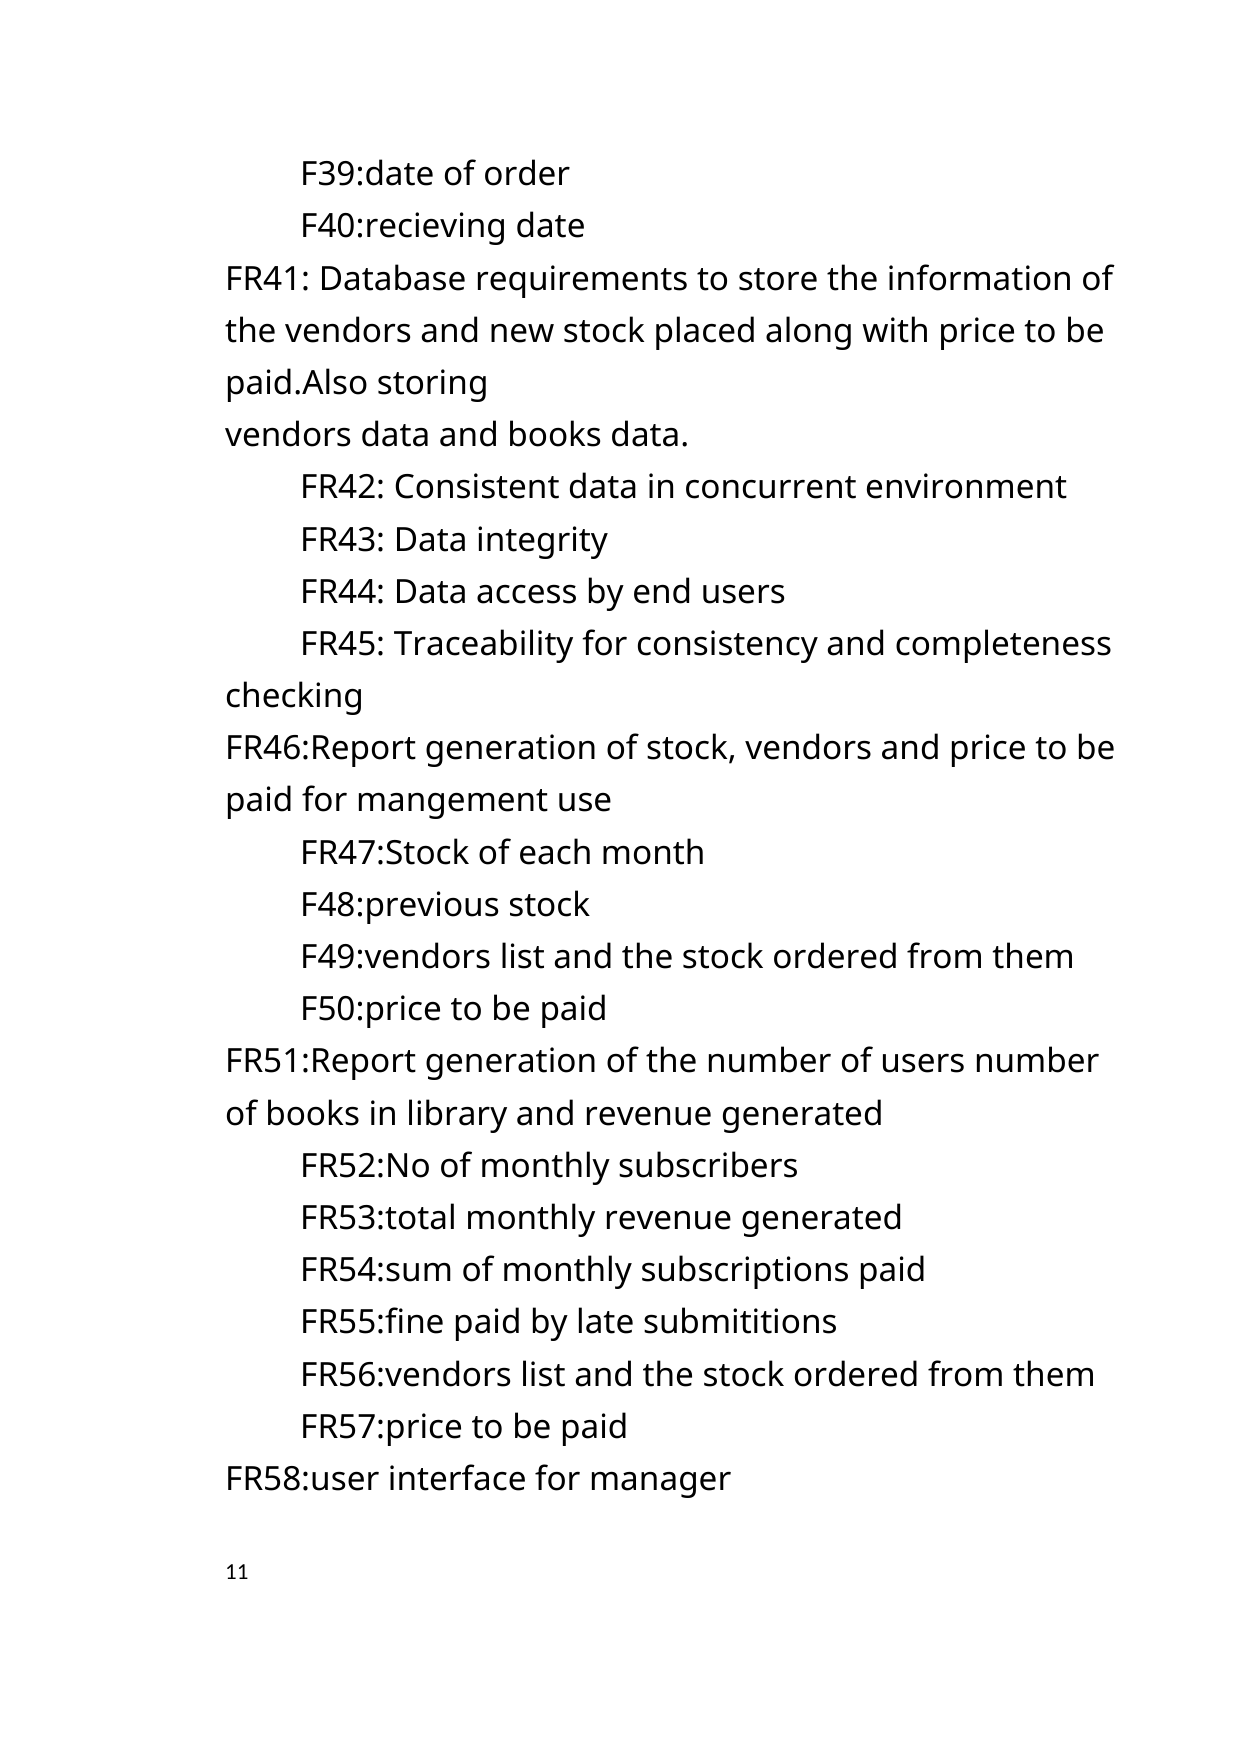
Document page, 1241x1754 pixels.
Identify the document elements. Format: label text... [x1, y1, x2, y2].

text FR56:vendors list and the stock ordered from them [225, 1350, 1125, 1396]
text F49:vendors list and the stock ordered from them [225, 933, 1125, 978]
text FR54:sum of monthly subscriptions paid [225, 1246, 1125, 1291]
text FR43: Data integrity [225, 515, 1125, 561]
text FR47:Stock of each month [225, 828, 1125, 874]
text F48:previous stock [225, 881, 1125, 926]
text F40:recieving date [225, 202, 1125, 248]
text FR52:No of monthly subscribers [225, 1142, 1125, 1187]
text vendors data and books data. [225, 411, 1125, 456]
text FR55:fine paid by late submititions [225, 1298, 1125, 1343]
text FR44: Data access by end users [225, 567, 1125, 613]
text FR53:total monthly revenue generated [225, 1194, 1125, 1239]
text FR42: Consistent data in concurrent environment [225, 463, 1125, 508]
text FR57:price to be paid [225, 1402, 1125, 1448]
text FR45: Traceability for consistency and completeness checking [225, 620, 1125, 717]
text FR58:user interface for manager [225, 1455, 1125, 1500]
text FR41: Database requirements to store the information of the vendors and new stock placed along with price to be paid.Also storing [225, 254, 1125, 404]
text F39:date of order [225, 150, 1125, 195]
text FR51:Report generation of the number of users number of books in library and revenue generated [225, 1037, 1125, 1135]
text FR46:Report generation of stock, vendors and price to be paid for mangement use [225, 724, 1125, 822]
text F50:price to be paid [225, 985, 1125, 1030]
